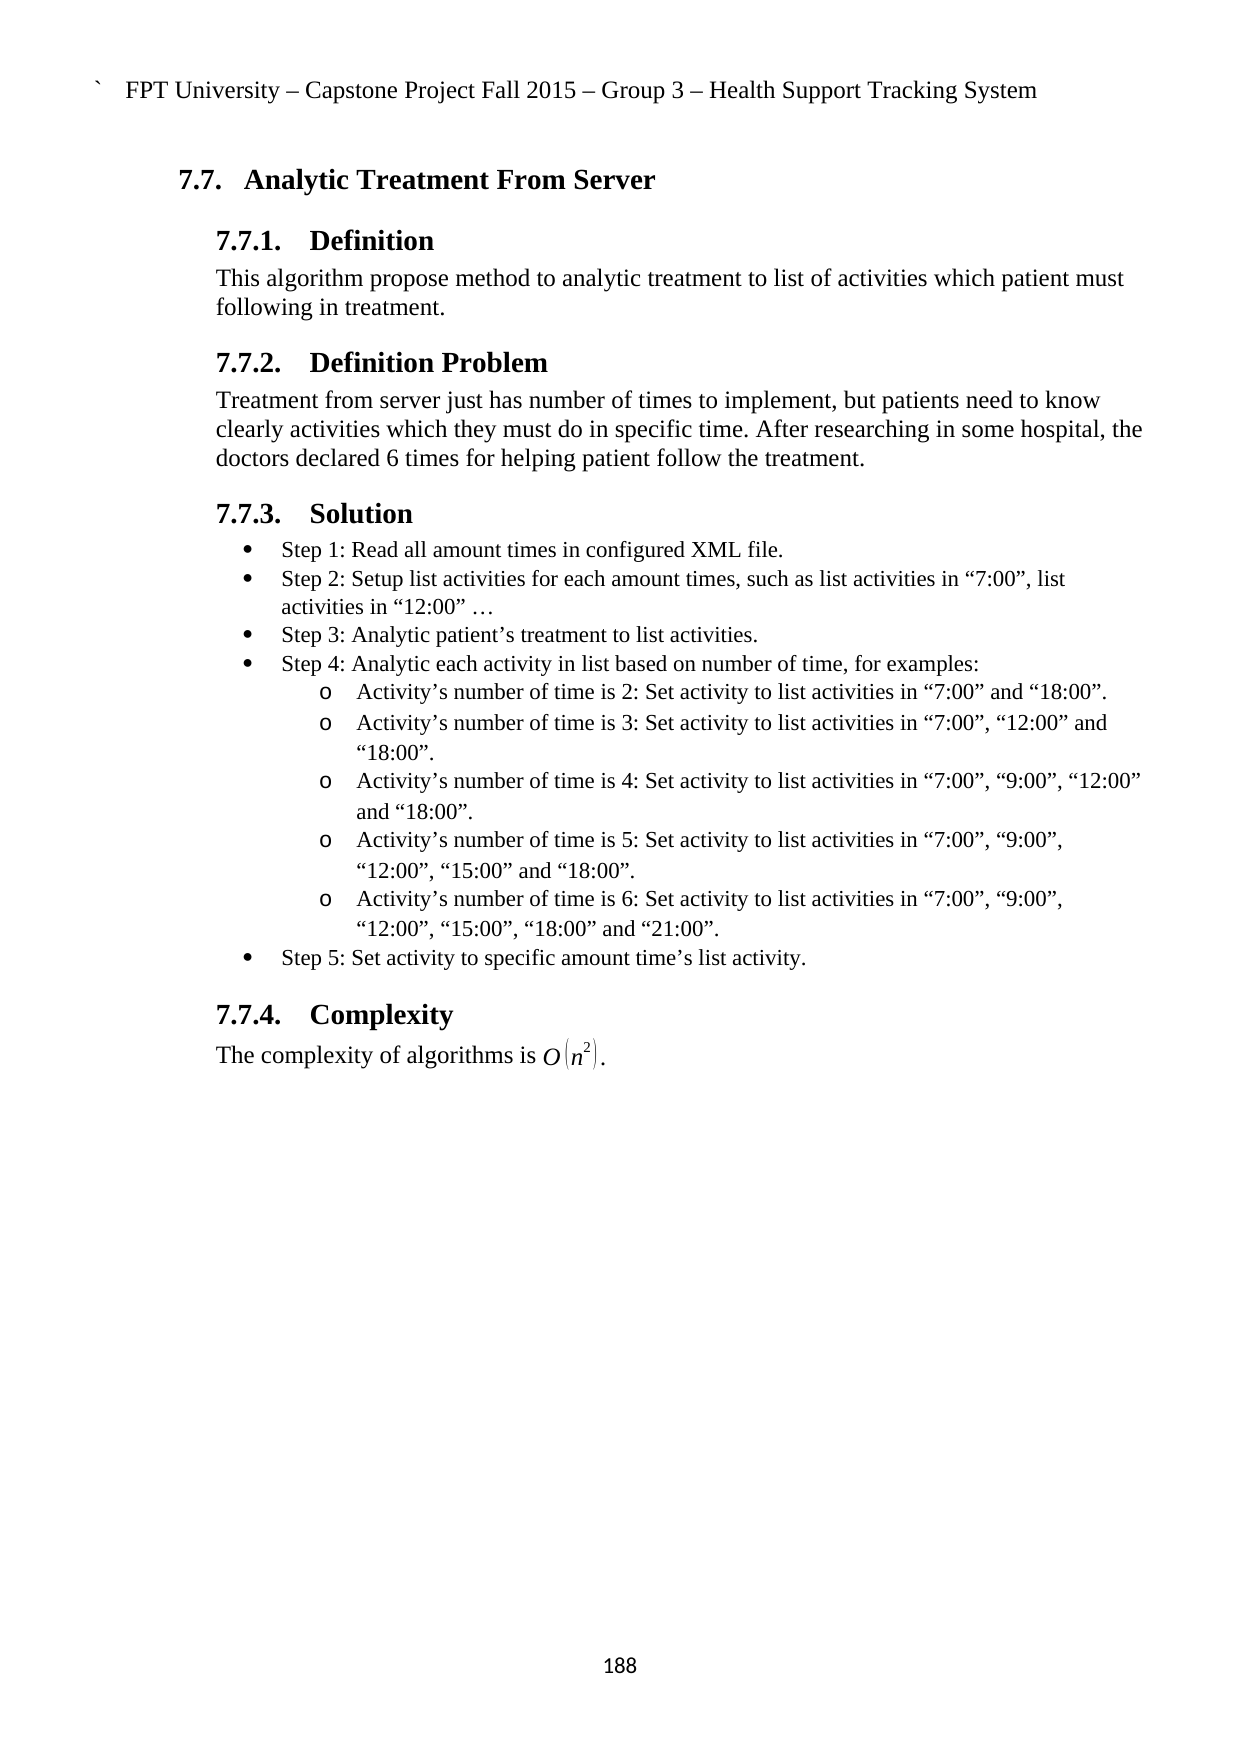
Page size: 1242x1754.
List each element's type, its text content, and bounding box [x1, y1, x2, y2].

text Treatment from server just has number of times to implement, but patients need to know clearly activities which they must do in specific time. After researching in some hospital, the doctors declared 6 times for helping patient follow the treatment. [216, 385, 1146, 471]
text The complexity of algorithms is [216, 1037, 1146, 1072]
list Activity’s number of time is 6: Set activity to list activities in “7:00”, “9:00”, “12:00”, “15:00”, “18:00” and “21:00”. [319, 885, 1146, 942]
list Activity’s number of time is 3: Set activity to list activities in “7:00”, “12:00” and “18:00”. [319, 709, 1146, 766]
subtitle Analytic Treatment From Server [169, 162, 1146, 196]
list Step 1: Read all amount times in configured XML file. [244, 536, 1146, 563]
list Step 2: Setup list activities for each amount times, such as list activities in “7:00”, list activities in “12:00” … [244, 565, 1146, 619]
subtitle Definition [216, 223, 1146, 257]
list Step 3: Analytic patient’s treatment to list activities. [244, 622, 1146, 648]
list Activity’s number of time is 2: Set activity to list activities in “7:00” and “18:00”. [319, 678, 1146, 707]
subtitle Definition Problem [216, 345, 1146, 379]
subtitle Solution [216, 496, 1146, 530]
list Activity’s number of time is 4: Set activity to list activities in “7:00”, “9:00”, “12:00” and “18:00”. [319, 768, 1146, 824]
list Activity’s number of time is 5: Set activity to list activities in “7:00”, “9:00”, “12:00”, “15:00” and “18:00”. [319, 826, 1146, 883]
list Step 5: Set activity to specific amount time’s list activity. [244, 944, 1146, 970]
list Step 4: Analytic each activity in list based on number of time, for examples: [244, 650, 1146, 676]
text This algorithm propose method to analytic treatment to list of activities which patient must following in treatment. [216, 263, 1146, 320]
subtitle Complexity [216, 997, 1146, 1031]
